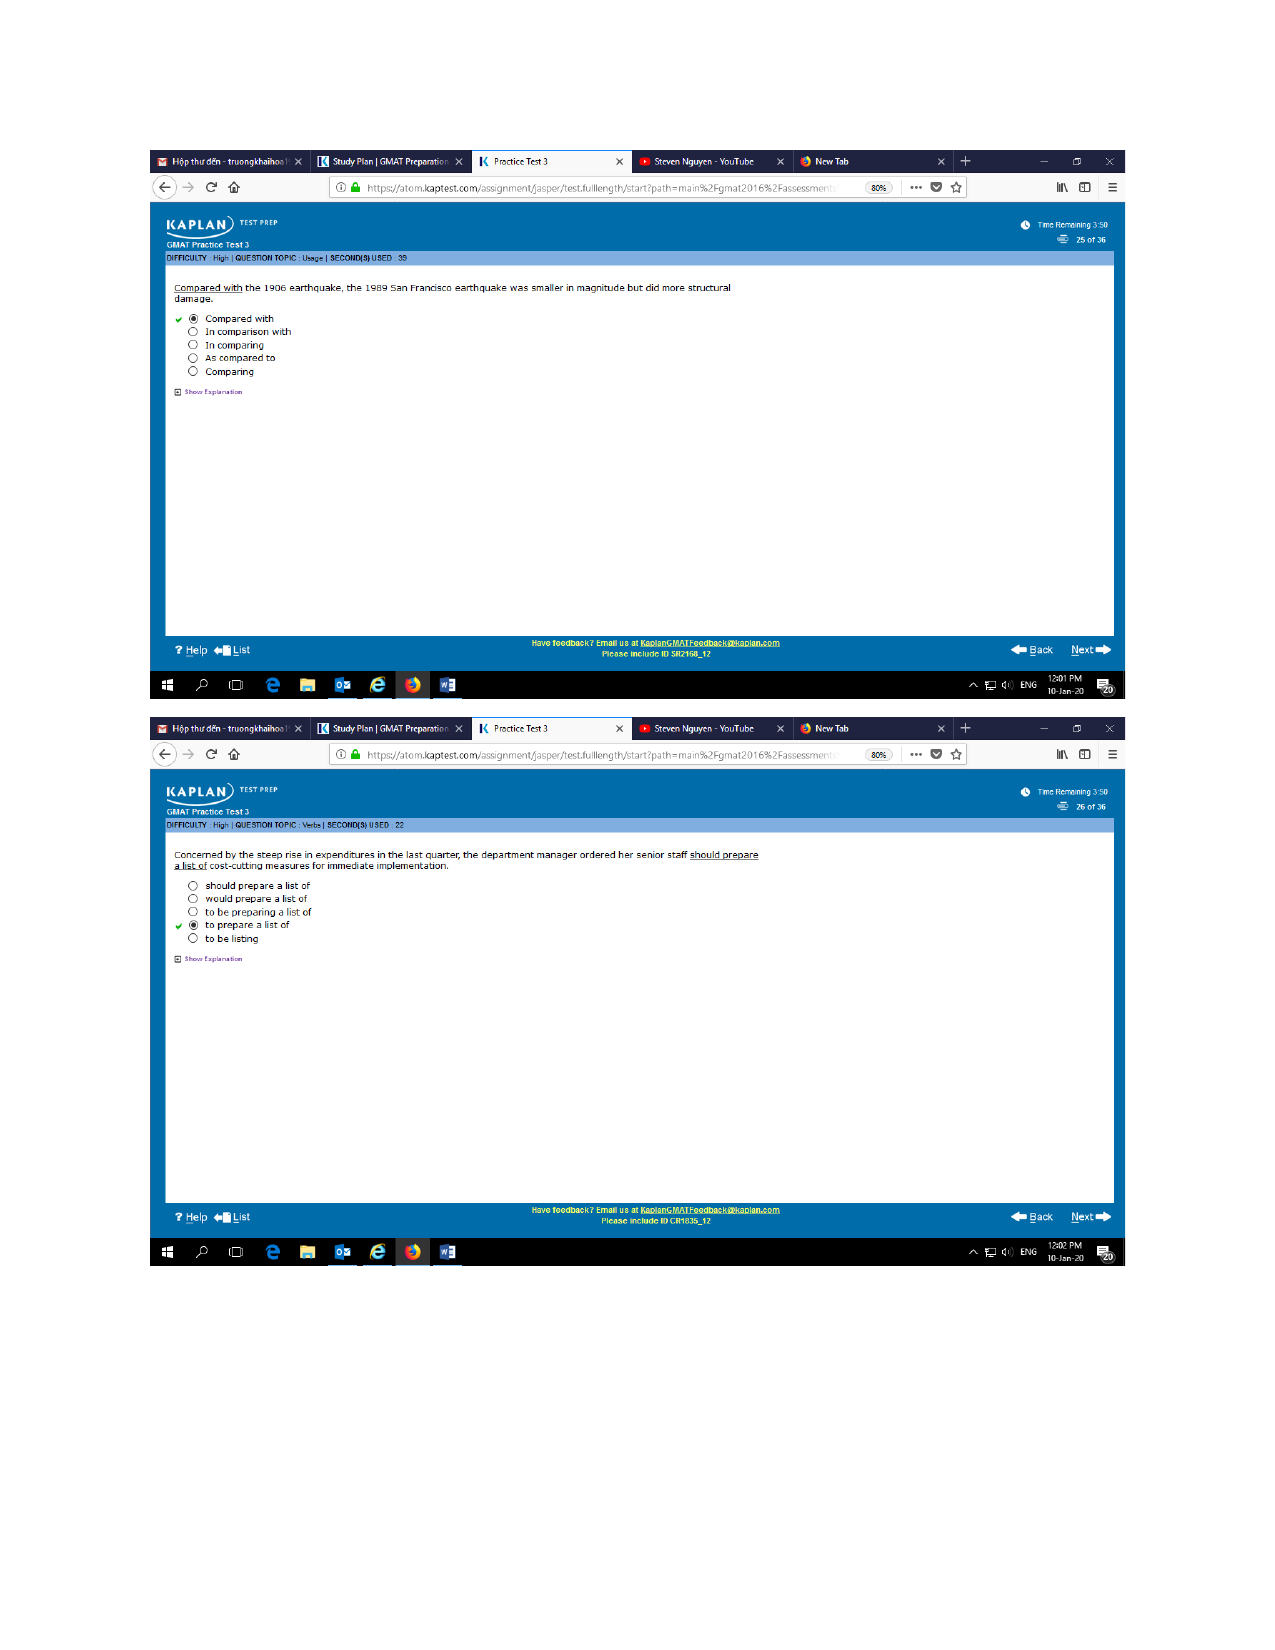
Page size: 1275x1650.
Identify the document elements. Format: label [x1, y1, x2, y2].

picture [150, 717, 1125, 1266]
picture [150, 150, 1125, 699]
